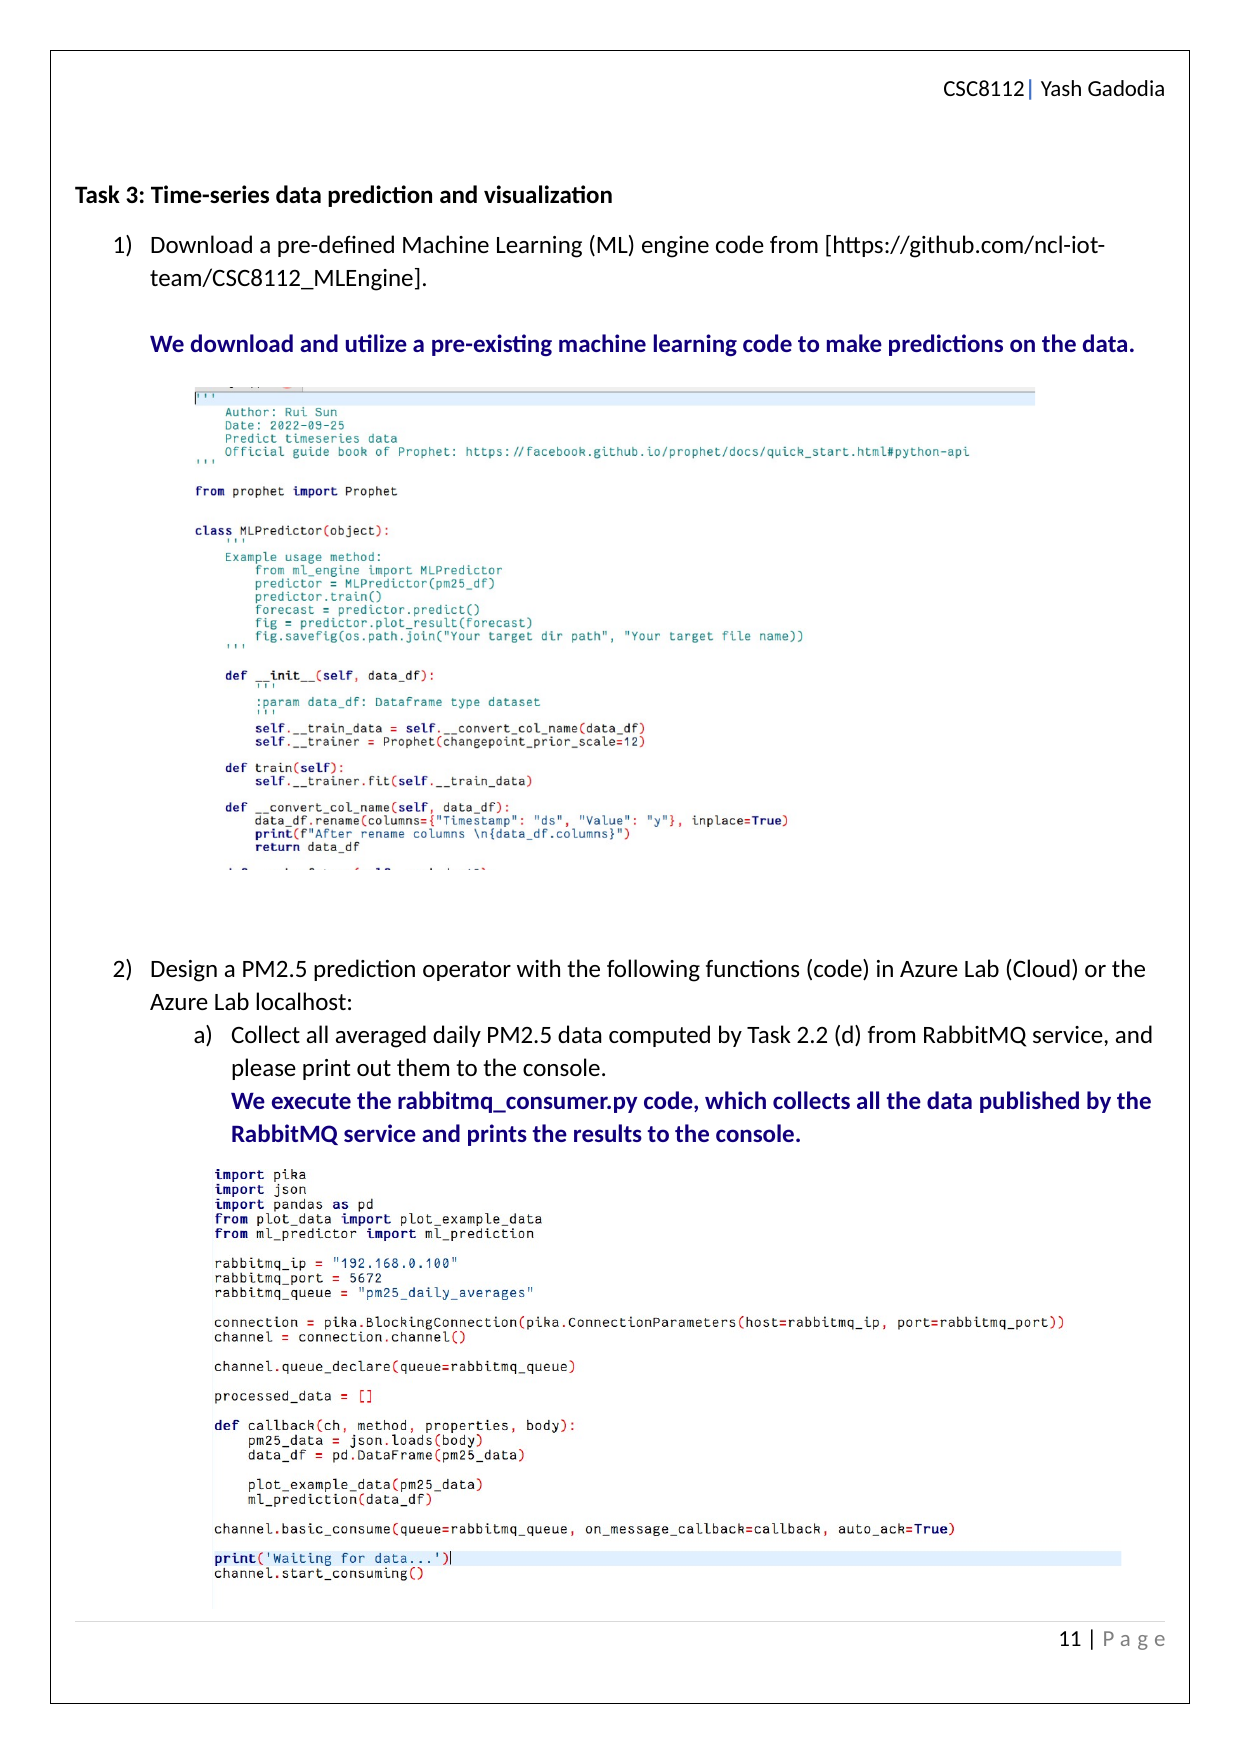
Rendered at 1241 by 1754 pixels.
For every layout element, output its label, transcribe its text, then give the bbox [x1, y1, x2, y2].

list We download and utilize a pre-existing machine learning code to make predictions on the data. [150, 328, 1165, 358]
picture [212, 1169, 1122, 1609]
picture [194, 387, 1036, 870]
list Collect all averaged daily PM2.5 data computed by Task 2.2 (d) from RabbitMQ service, and please print out them to the console. [193, 1019, 1165, 1083]
text Task 3: Time-series data prediction and visualization [75, 179, 1165, 210]
list We execute the rabbitmq_consumer.py code, which collects all the data published by the RabbitMQ service and prints the results to the console. [231, 1085, 1165, 1179]
list Download a pre-defined Machine Learning (ML) engine code from [https://github.com/ncl-iot-team/CSC8112_MLEngine]. [112, 229, 1165, 292]
list Design a PM2.5 prediction operator with the following functions (code) in Azure Lab (Cloud) or the Azure Lab localhost: [112, 953, 1165, 1017]
